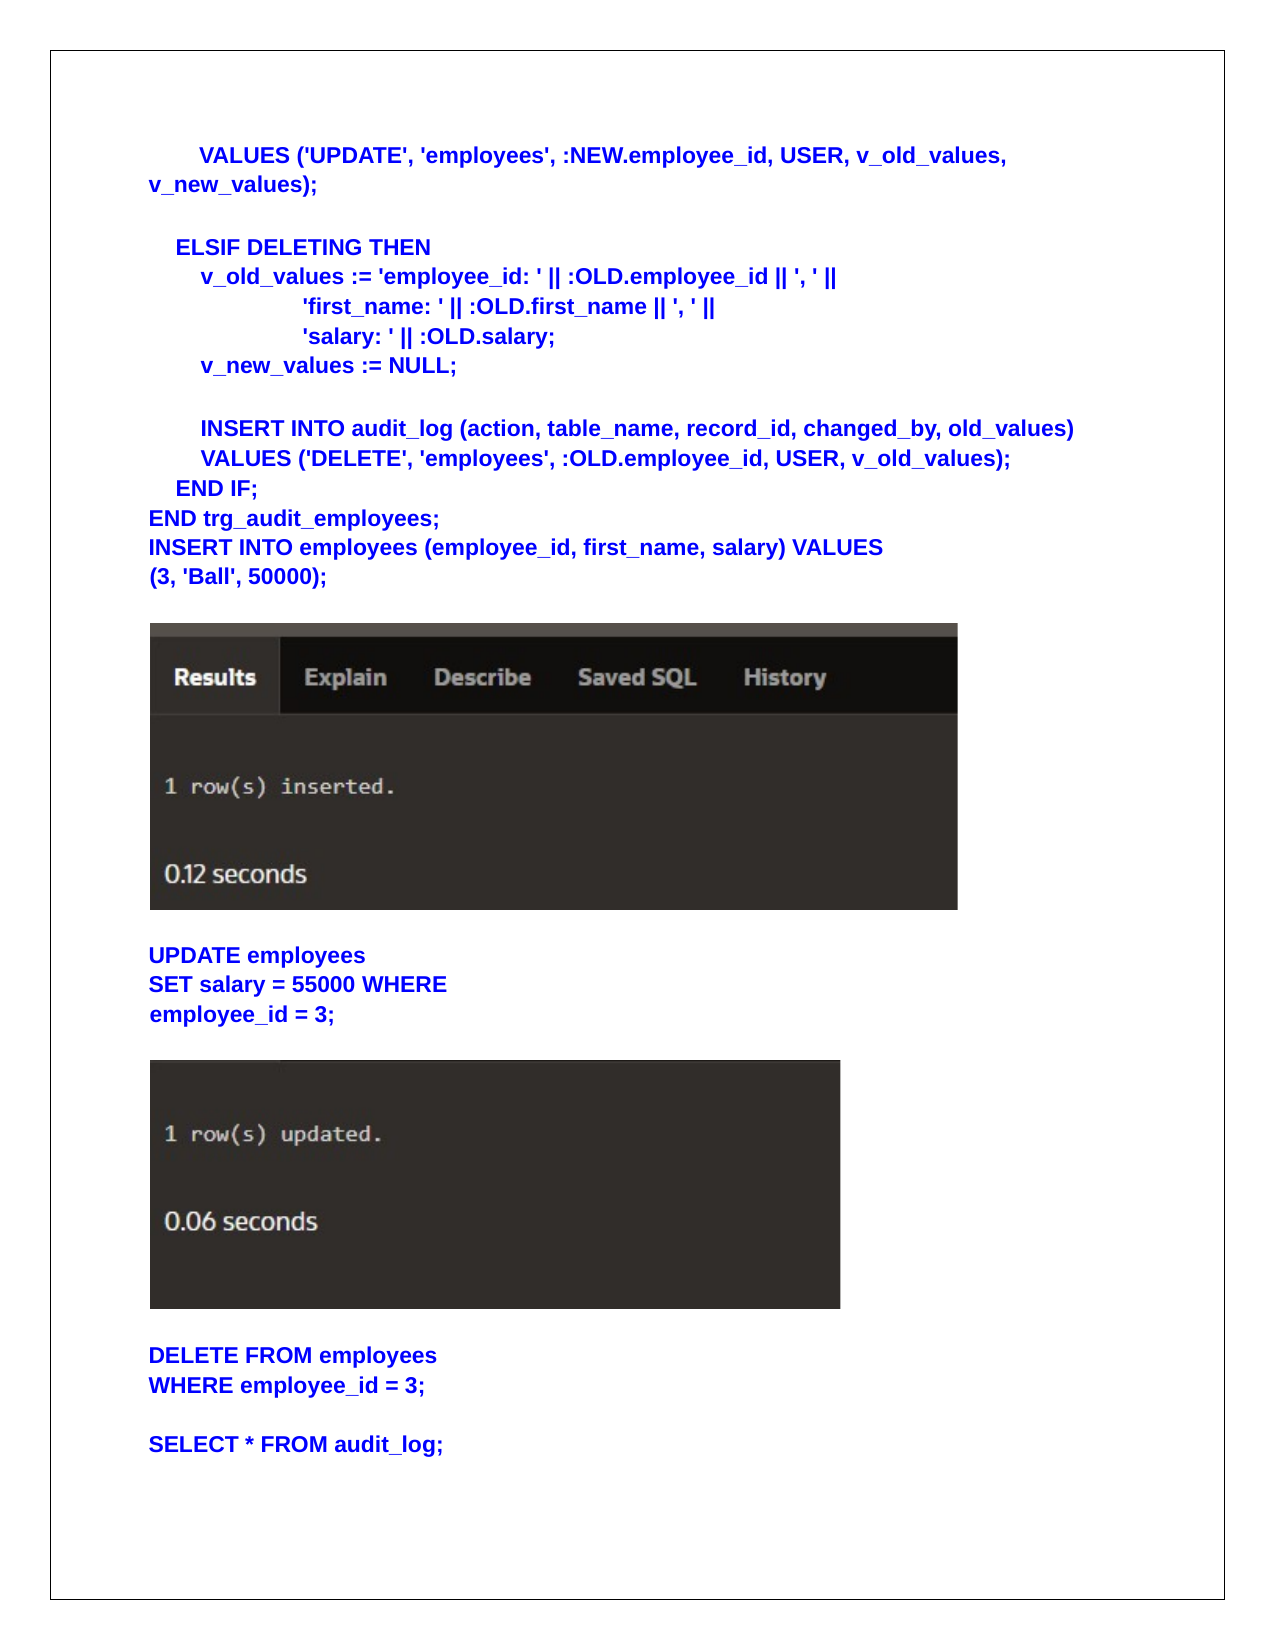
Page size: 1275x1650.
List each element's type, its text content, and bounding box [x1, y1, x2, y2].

text 'salary: ' || :OLD.salary; [302, 323, 1135, 349]
text INSERT INTO employees (employee_id, first_name, salary) VALUES (3, 'Ball', 50000); [148, 534, 887, 590]
picture [150, 623, 958, 910]
text 'first_name: ' || :OLD.first_name || ', ' || [302, 293, 1135, 319]
text END IF; [175, 475, 1135, 501]
text END trg_audit_employees; [148, 504, 1135, 531]
text WHERE employee_id = 3; [148, 1372, 1135, 1398]
text SET salary = 55000 WHERE employee_id = 3; [148, 971, 448, 1027]
picture [150, 1060, 841, 1309]
text UPDATE employees [148, 942, 1135, 968]
text ELSIF DELETING THEN [175, 233, 1135, 260]
text DELETE FROM employees [148, 1342, 1135, 1368]
text SELECT * FROM audit_log; [148, 1431, 1135, 1458]
text INSERT INTO audit_log (action, table_name, record_id, changed_by, old_values) [200, 415, 1135, 442]
text v_old_values := 'employee_id: ' || :OLD.employee_id || ', ' || [200, 263, 1135, 289]
text VALUES ('UPDATE', 'employees', :NEW.employee_id, USER, v_old_values, v_new_values); [148, 142, 1135, 197]
text v_new_values := NULL; [200, 352, 1135, 379]
text VALUES ('DELETE', 'employees', :OLD.employee_id, USER, v_old_values); [200, 445, 1135, 471]
